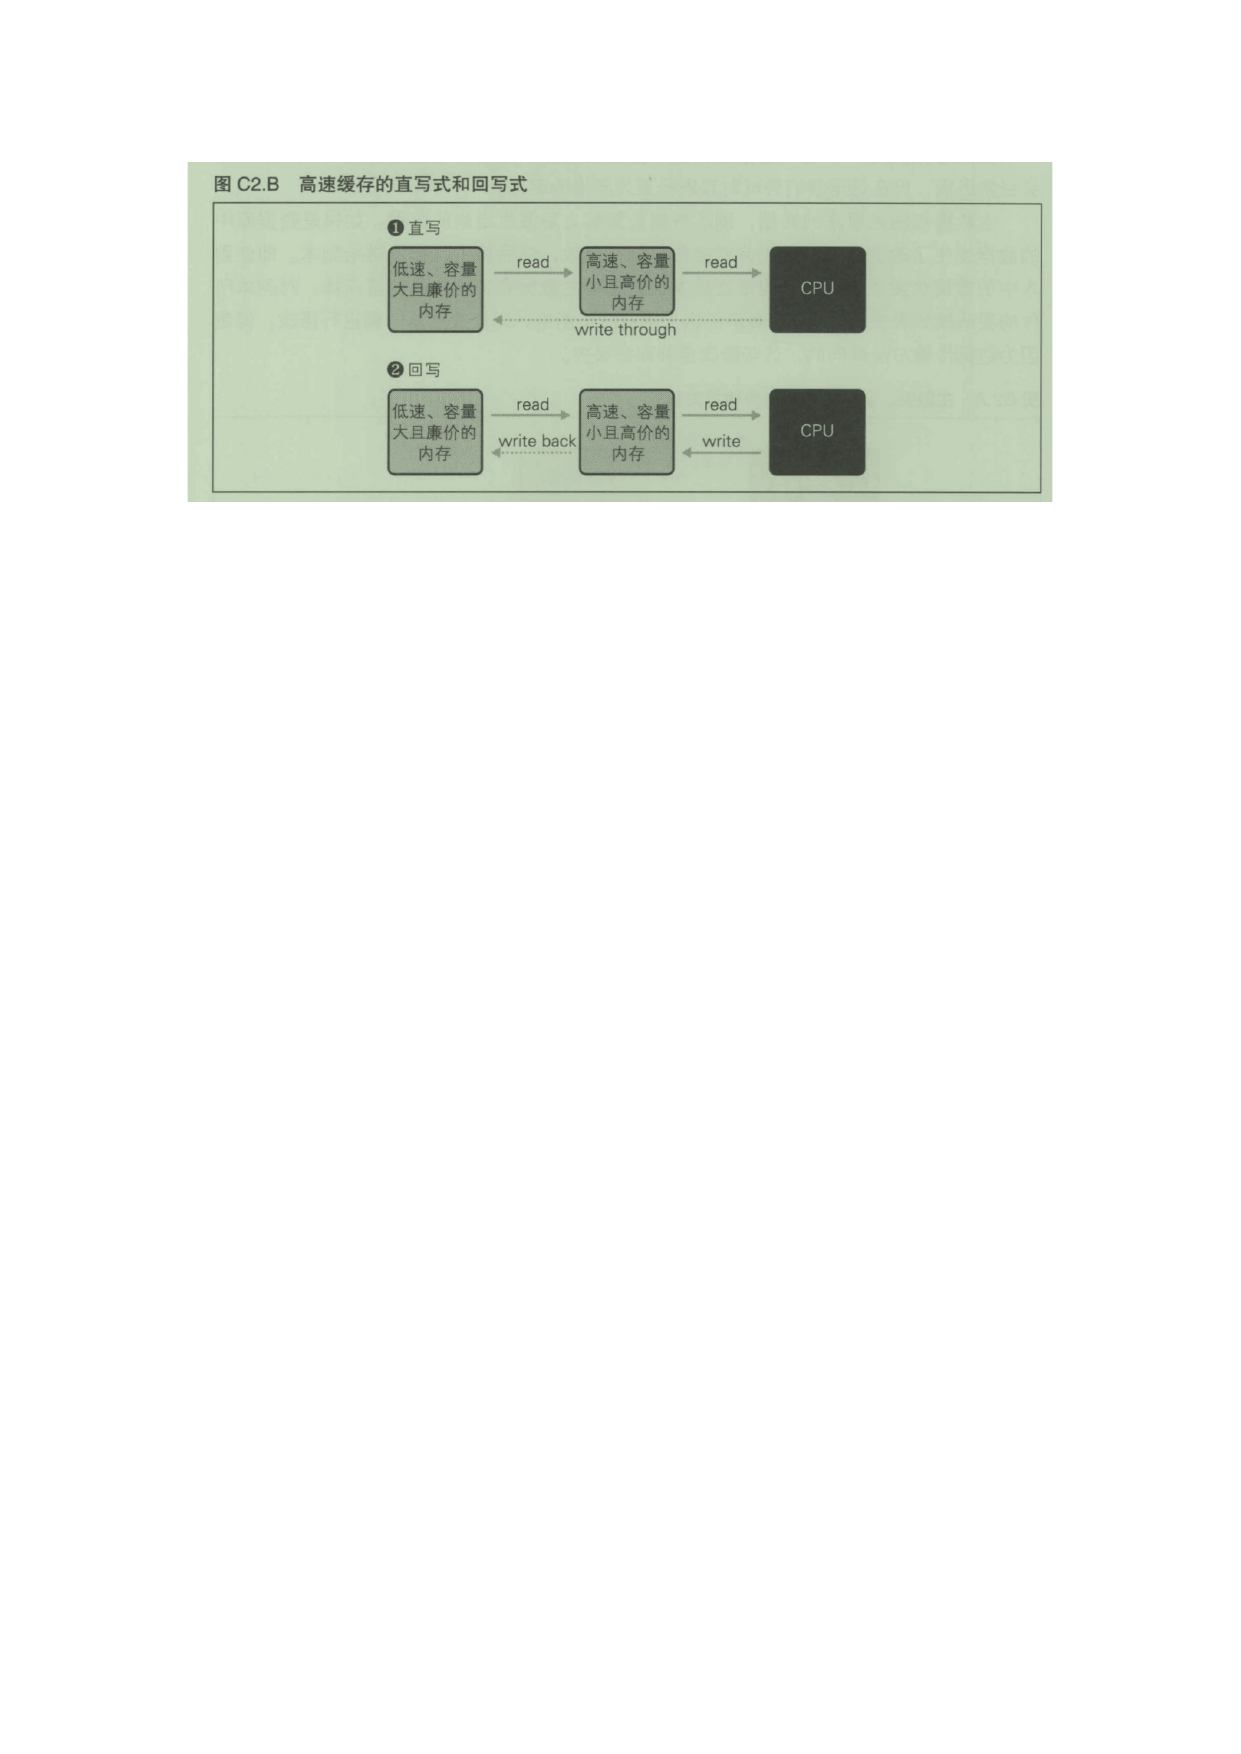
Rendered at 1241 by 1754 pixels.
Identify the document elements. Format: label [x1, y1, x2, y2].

picture [187, 162, 1053, 502]
